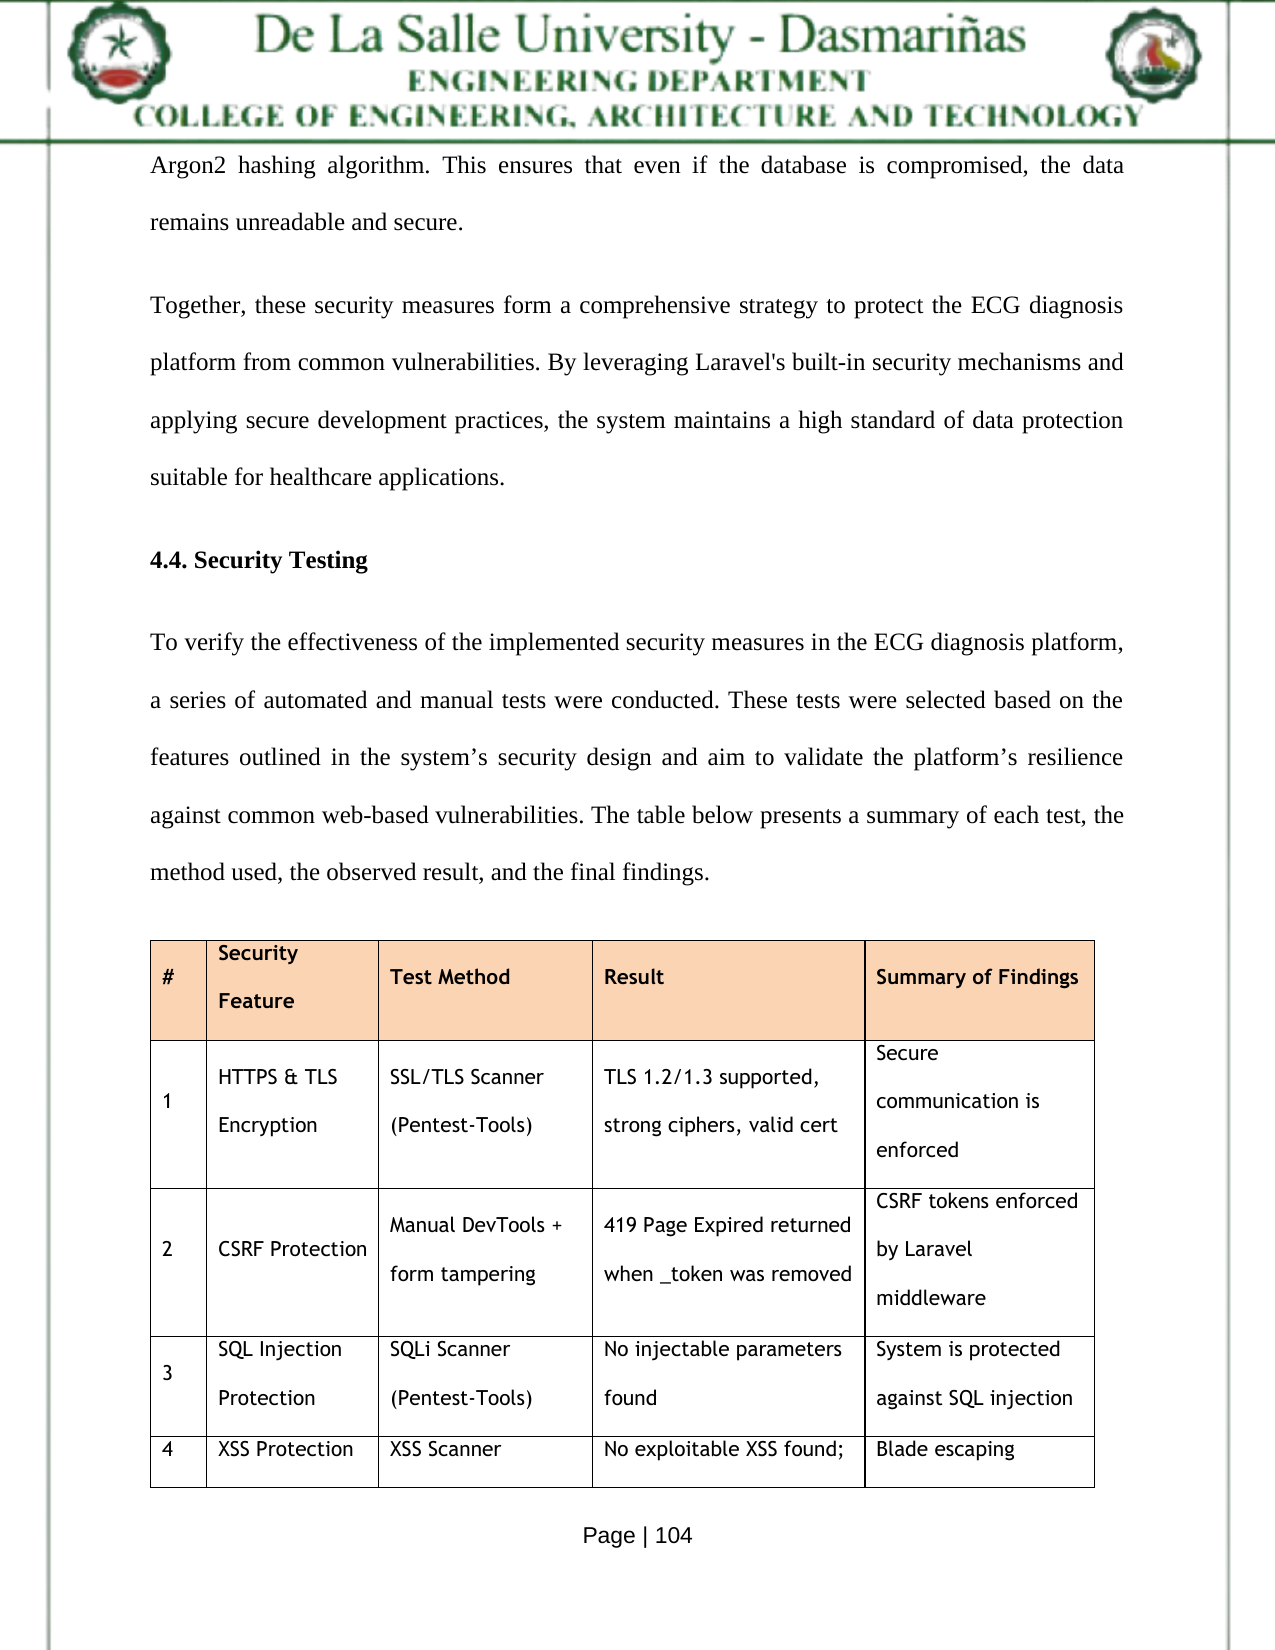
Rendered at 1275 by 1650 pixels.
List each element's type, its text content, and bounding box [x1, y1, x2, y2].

table_header Test Method [379, 941, 592, 1040]
table_cell XSS Protection [207, 1437, 378, 1487]
text To verify the effectiveness of the implemented security measures in the ECG diagnosis platform, a series of automated and manual tests were conducted. These tests were selected based on the features outlined in the system’s security design and aim to validate the platform’s resilience against common web-based vulnerabilities. The table below presents a summary of each test, the method used, the observed result, and the final findings. [150, 627, 1125, 886]
text Together, these security measures form a comprehensive strategy to protect the ECG diagnosis platform from common vulnerabilities. By leveraging Laravel's built-in security mechanisms and applying secure development practices, the system maintains a high standard of data protection suitable for healthcare applications. [150, 290, 1125, 491]
table_header Result [593, 941, 864, 1040]
table_cell SSL/TLS Scanner (Pentest-Tools) [379, 1041, 592, 1188]
table_cell HTTPS & TLS Encryption [207, 1041, 378, 1188]
table_cell Manual DevTools + form tampering [379, 1189, 592, 1336]
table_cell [379, 1437, 592, 1487]
picture [0, 0, 1275, 1650]
table_header # [151, 941, 206, 1040]
text 4.4. Security Testing [150, 545, 1125, 574]
table_cell System is protected against SQL injection [866, 1337, 1094, 1436]
table_cell SQL Injection Protection [207, 1337, 378, 1436]
table_cell No injectable parameters found [593, 1337, 864, 1436]
table_cell 1 [151, 1041, 206, 1188]
table_cell TLS 1.2/1.3 supported, strong ciphers, valid cert [593, 1041, 864, 1188]
table_cell CSRF Protection [207, 1189, 378, 1336]
table_cell SQLi Scanner (Pentest-Tools) [379, 1337, 592, 1436]
table_cell 419 Page Expired returned when _token was removed [593, 1189, 864, 1336]
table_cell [593, 1437, 864, 1487]
table_header Summary of Findings [866, 941, 1094, 1040]
table_cell 2 [151, 1189, 206, 1336]
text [150, 150, 1125, 236]
table_header Security Feature [207, 941, 378, 1040]
table_cell 3 [151, 1337, 206, 1436]
table_cell Secure communication is enforced [866, 1041, 1094, 1188]
table_cell 4 [151, 1437, 206, 1487]
table_cell CSRF tokens enforced by Laravel middleware [866, 1189, 1094, 1336]
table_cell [866, 1437, 1094, 1487]
